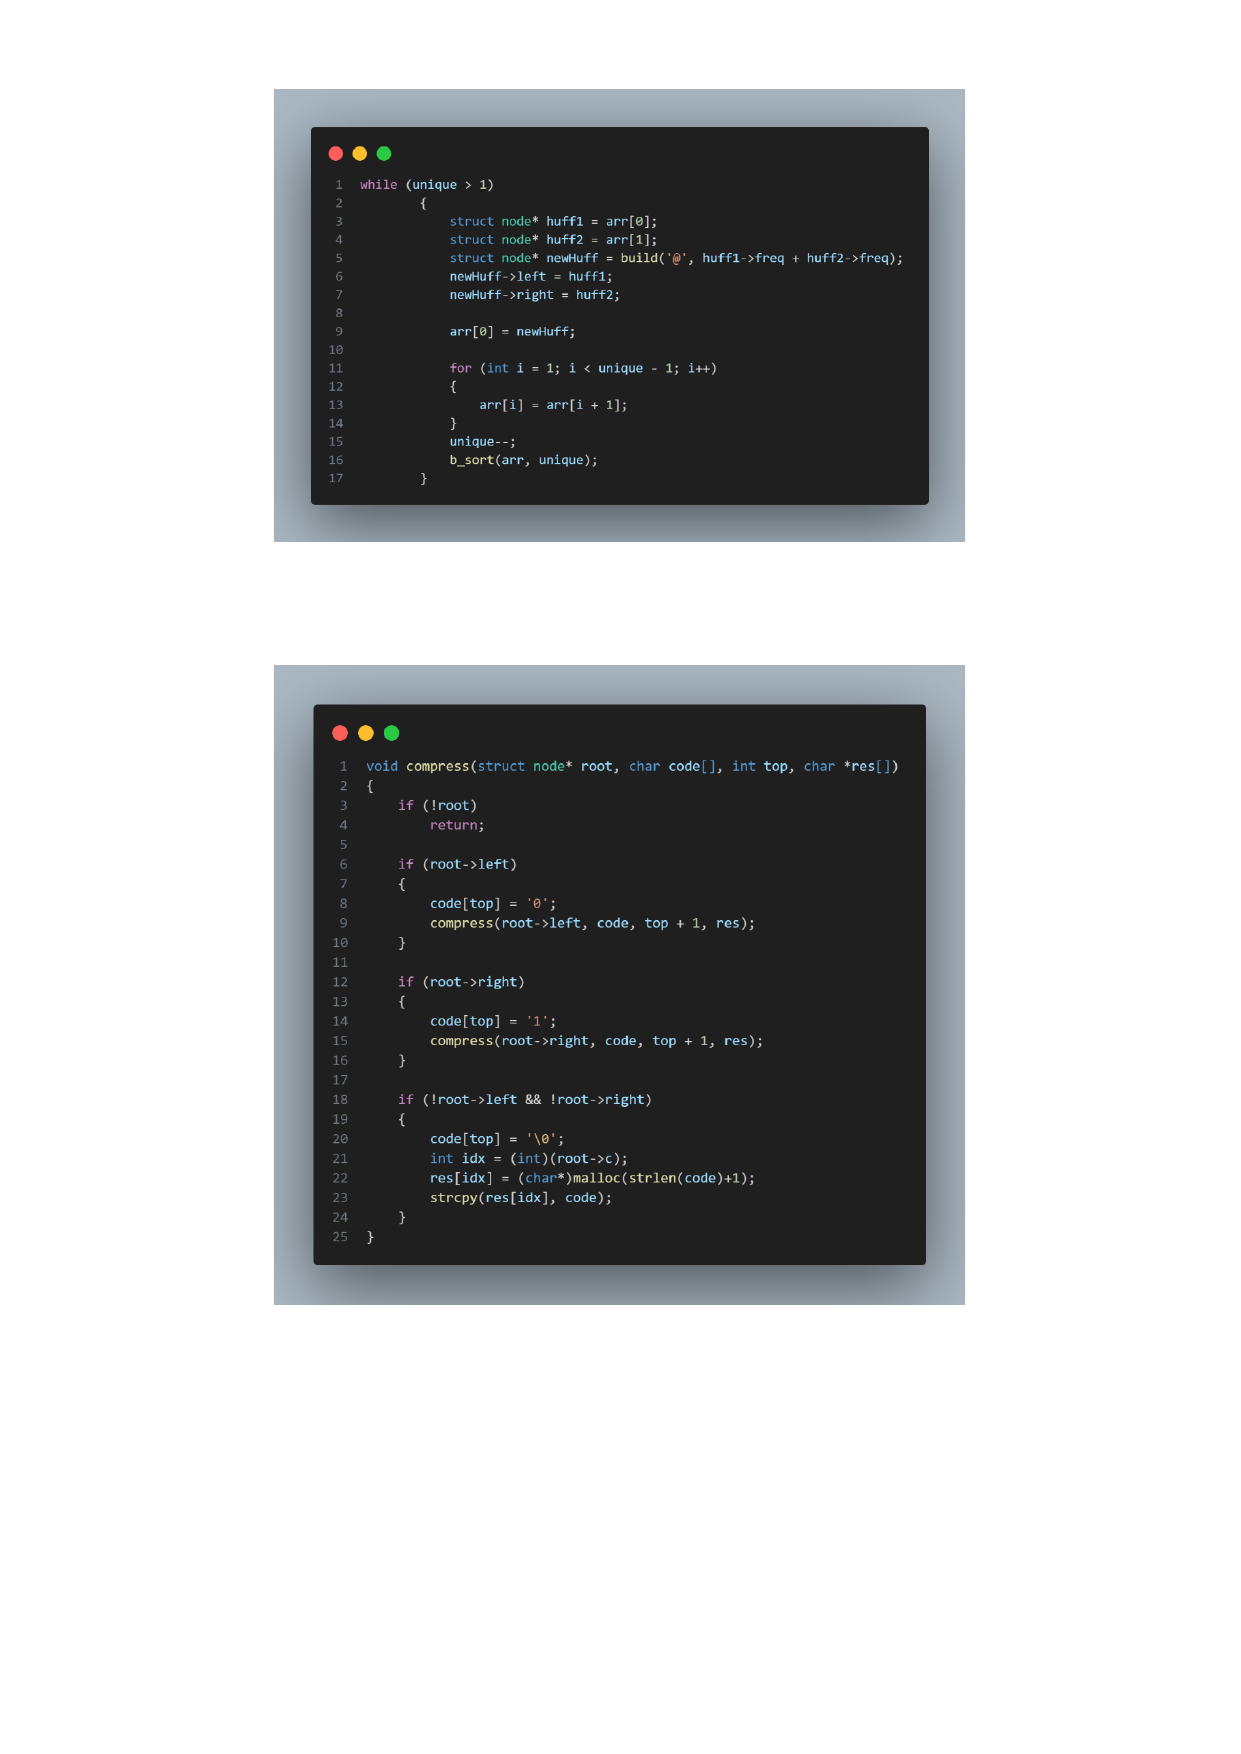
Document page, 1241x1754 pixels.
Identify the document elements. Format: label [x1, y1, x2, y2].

picture [273, 665, 966, 1305]
picture [273, 89, 966, 542]
